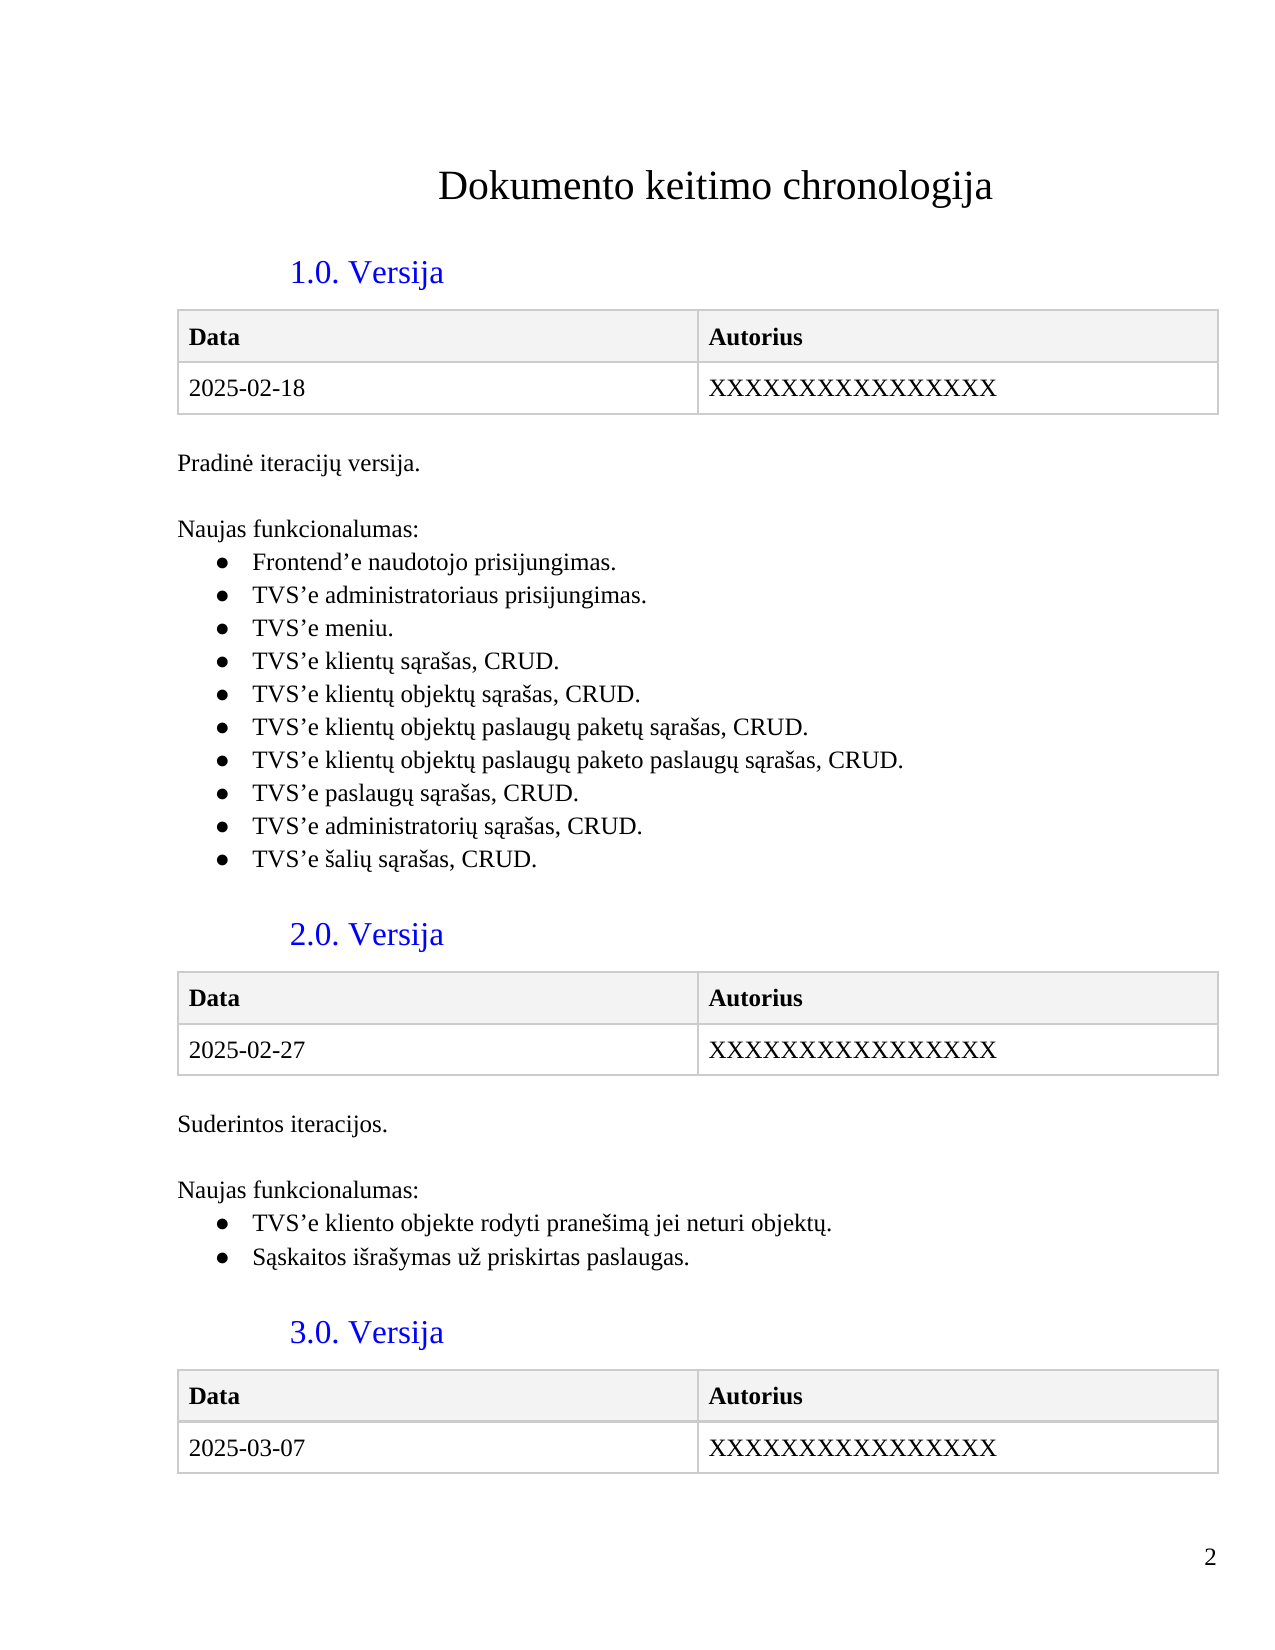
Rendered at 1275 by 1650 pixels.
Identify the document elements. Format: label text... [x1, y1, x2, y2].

table_header Autorius [699, 1371, 1217, 1420]
table_header Data [179, 1371, 697, 1420]
list TVS’e klientų sąrašas, CRUD. [214, 646, 1217, 674]
list TVS’e administratorių sąrašas, CRUD. [214, 811, 1217, 840]
list TVS’e klientų objektų paslaugų paketų sąrašas, CRUD. [214, 712, 1217, 741]
list TVS’e šalių sąrašas, CRUD. [214, 844, 1217, 873]
subtitle Dokumento keitimo chronologija [214, 160, 1217, 208]
text Pradinė iteracijų versija. [177, 448, 1217, 476]
list TVS’e meniu. [214, 613, 1217, 642]
text Naujas funkcionalumas: [177, 1176, 1217, 1204]
text Suderintos iteracijos. [177, 1109, 1217, 1138]
list TVS’e administratoriaus prisijungimas. [214, 580, 1217, 608]
table_header Data [179, 973, 697, 1023]
text Naujas funkcionalumas: [177, 514, 1217, 542]
table_cell 2025-02-27 [179, 1025, 697, 1074]
list TVS’e klientų objektų sąrašas, CRUD. [214, 679, 1217, 708]
list TVS’e paslaugų sąrašas, CRUD. [214, 778, 1217, 807]
list TVS’e kliento objekte rodyti pranešimą jei neturi objektų. [214, 1208, 1217, 1237]
list Frontend’e naudotojo prisijungimas. [214, 547, 1217, 576]
table_cell XXXXXXXXXXXXXXXX [699, 363, 1217, 413]
table_cell 2025-02-18 [179, 363, 697, 413]
list Sąskaitos išrašymas už priskirtas paslaugas. [214, 1242, 1217, 1270]
subtitle 3.0. Versija [289, 1312, 1217, 1350]
list TVS’e klientų objektų paslaugų paketo paslaugų sąrašas, CRUD. [214, 745, 1217, 774]
table_header Data [179, 311, 697, 361]
table_header Autorius [699, 973, 1217, 1023]
table_header Autorius [699, 311, 1217, 361]
subtitle 1.0. Versija [289, 253, 1217, 291]
table_cell 2025-03-07 [179, 1423, 697, 1472]
table_cell XXXXXXXXXXXXXXXX [699, 1025, 1217, 1074]
table_cell XXXXXXXXXXXXXXXX [699, 1423, 1217, 1472]
subtitle 2.0. Versija [289, 914, 1217, 953]
